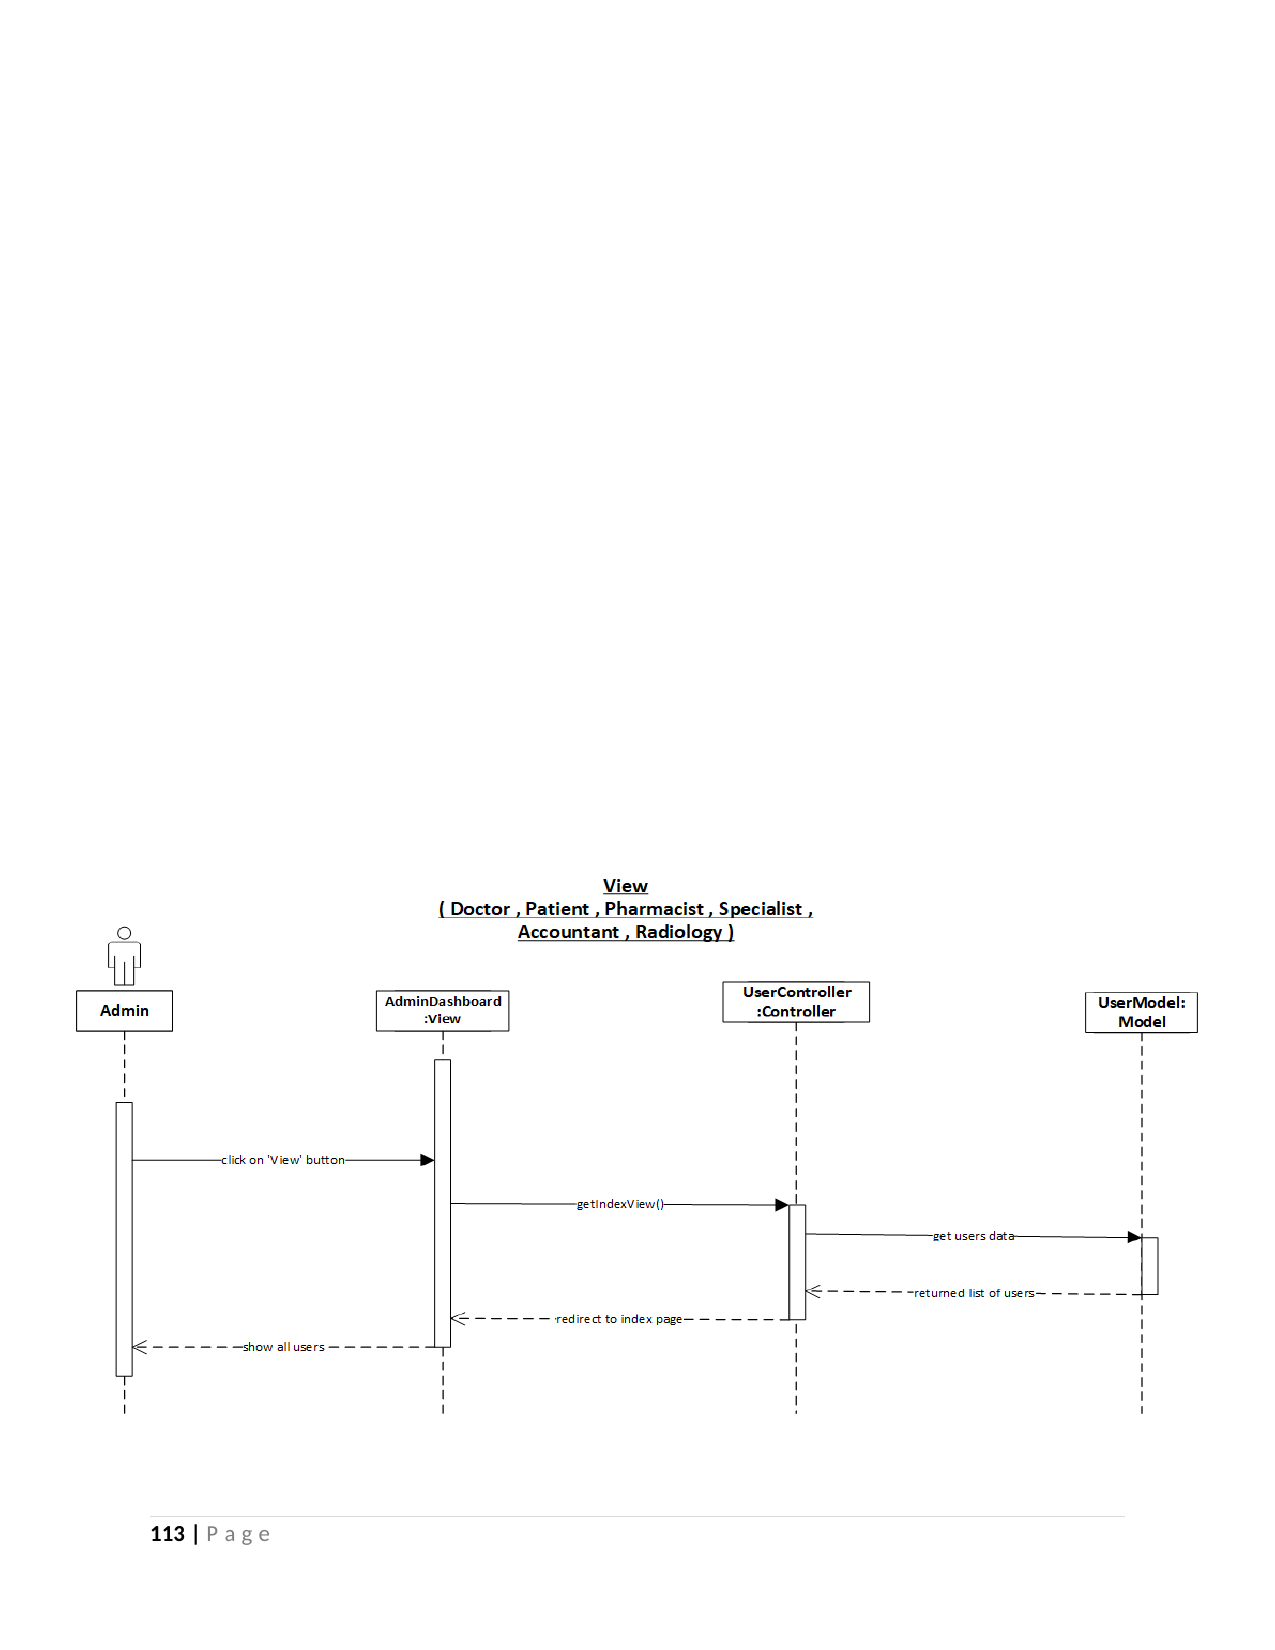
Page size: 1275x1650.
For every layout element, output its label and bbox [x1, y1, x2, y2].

picture [75, 868, 1200, 1414]
